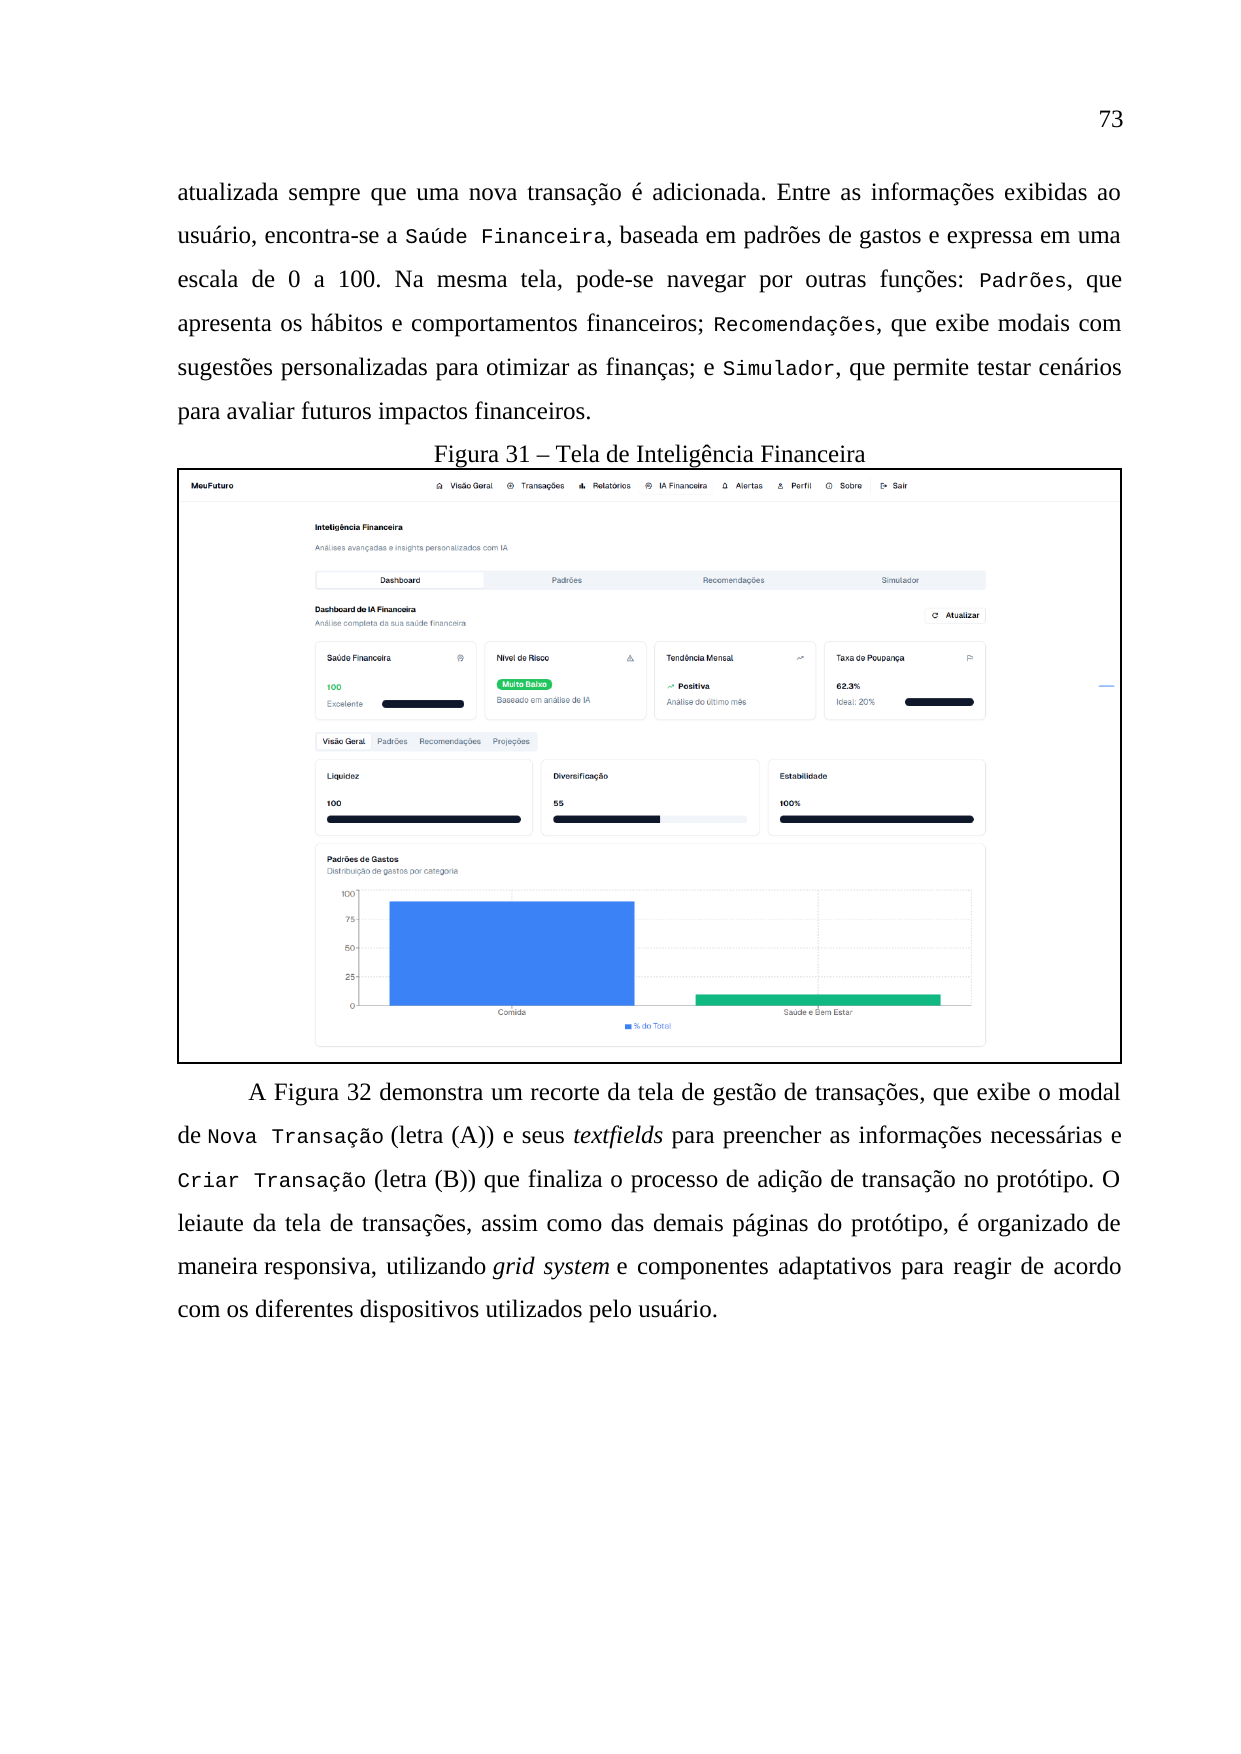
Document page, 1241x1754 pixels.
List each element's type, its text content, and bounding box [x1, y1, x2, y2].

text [177, 177, 1122, 425]
text A Figura 32 demonstra um recorte da tela de gestão de transações, que exibe o modal de Nova Transação (letra (A)) e seus textfields para preencher as informações necessárias e Criar Transação (letra (B)) que finaliza o processo de adição de transação no protótipo. O leiaute da tela de transações, assim como das demais páginas do protótipo, é organizado de maneira responsiva, utilizando grid system e componentes adaptativos para reagir de acordo com os diferentes dispositivos utilizados pelo usuário. [177, 1077, 1122, 1323]
picture [179, 470, 1120, 1062]
